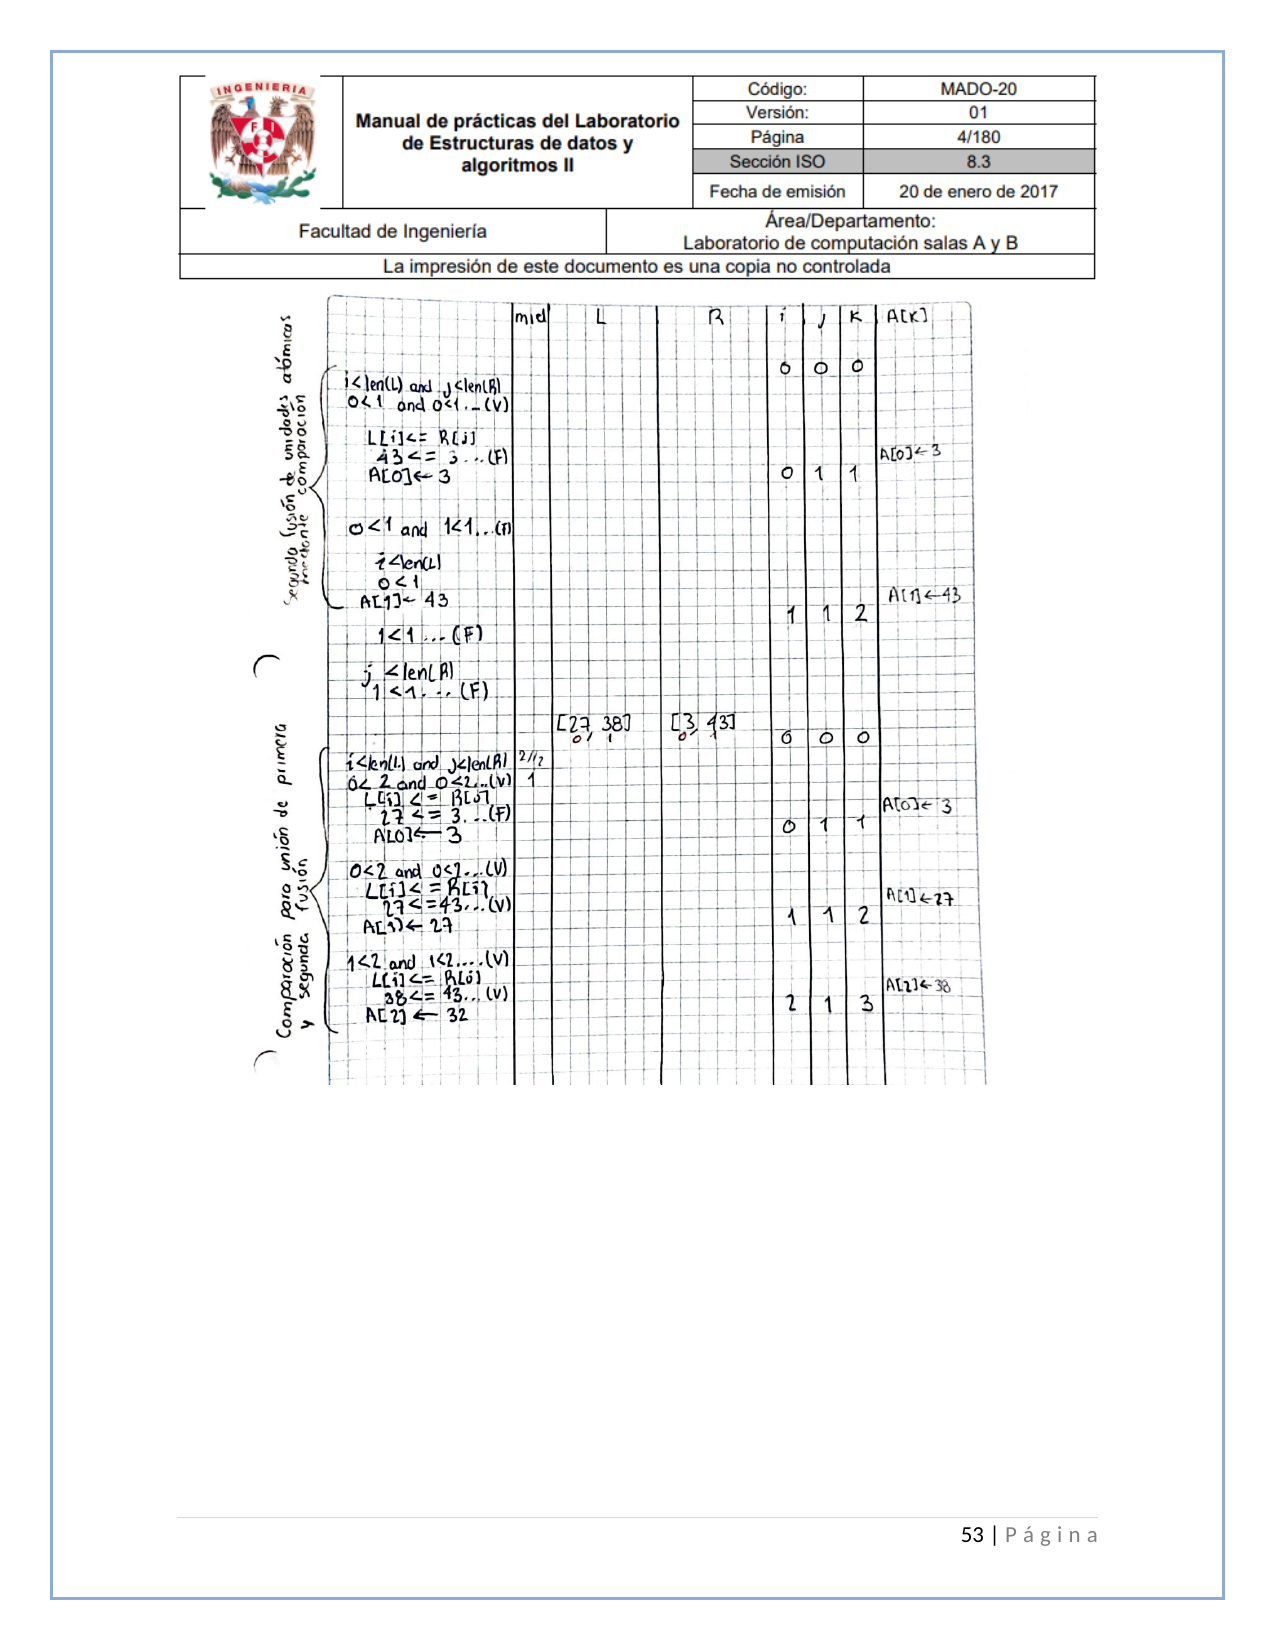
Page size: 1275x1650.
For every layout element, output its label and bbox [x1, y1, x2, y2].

picture [177, 73, 1098, 1085]
